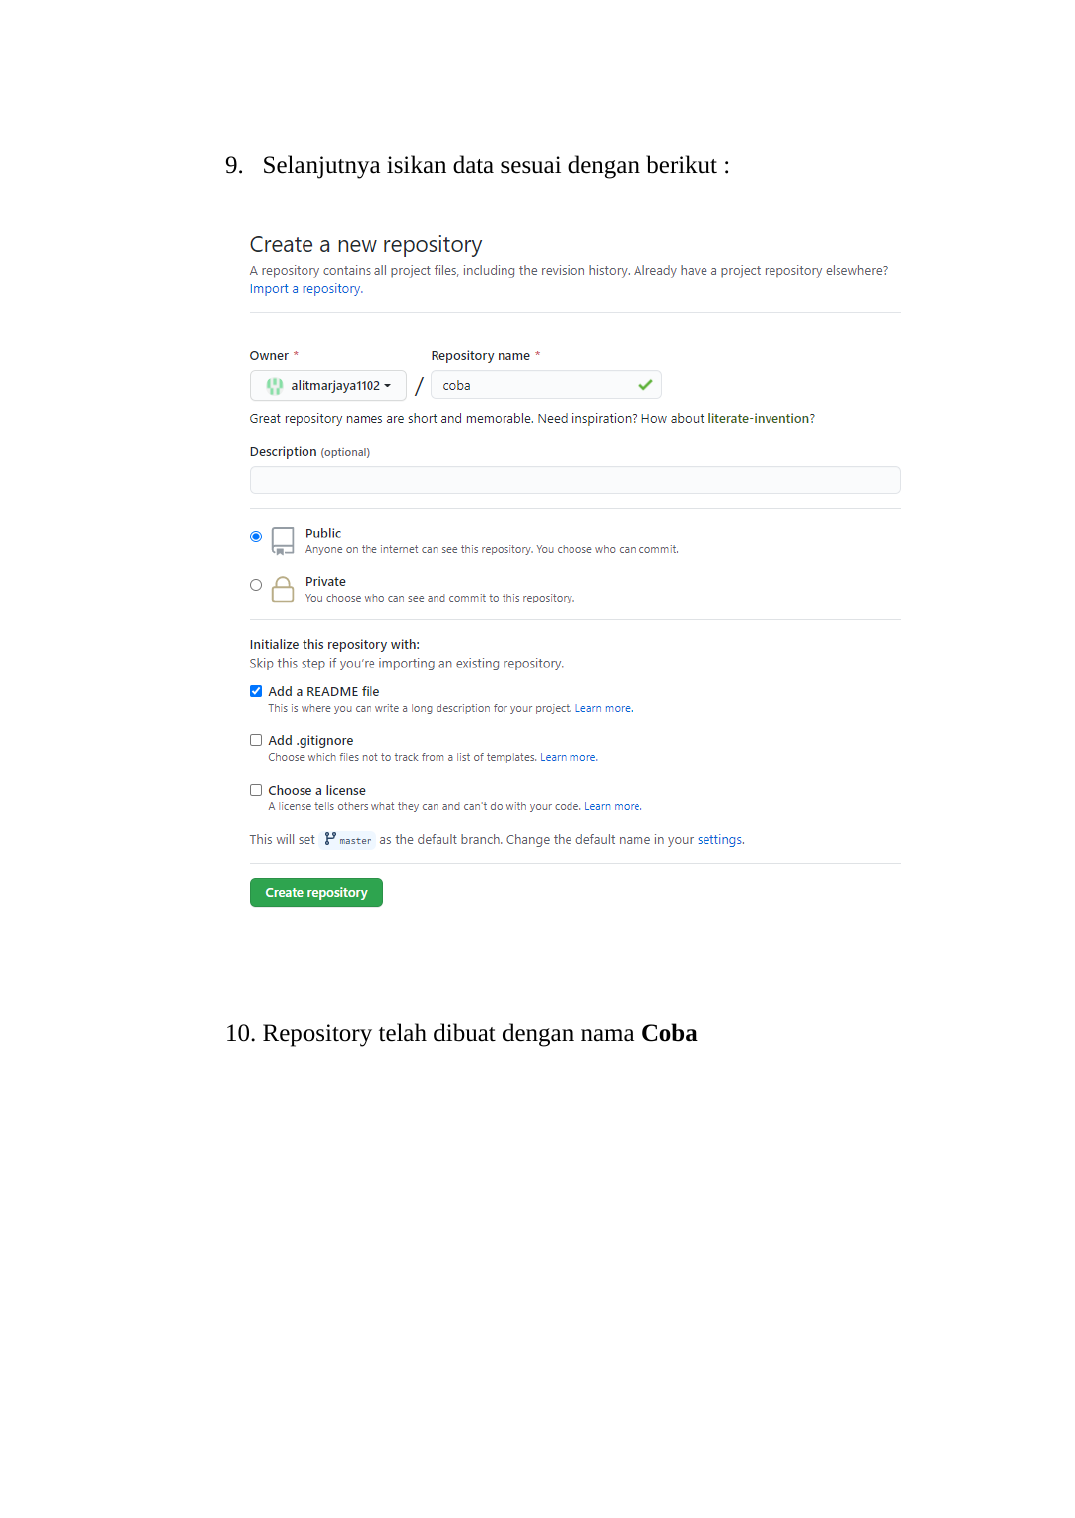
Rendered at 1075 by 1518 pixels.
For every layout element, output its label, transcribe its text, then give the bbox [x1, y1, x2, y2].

list Selanjutnya isikan data sesuai dengan berikut : [225, 150, 925, 179]
picture [171, 213, 904, 928]
list Repository telah dibuat dengan nama Coba [225, 1018, 925, 1047]
